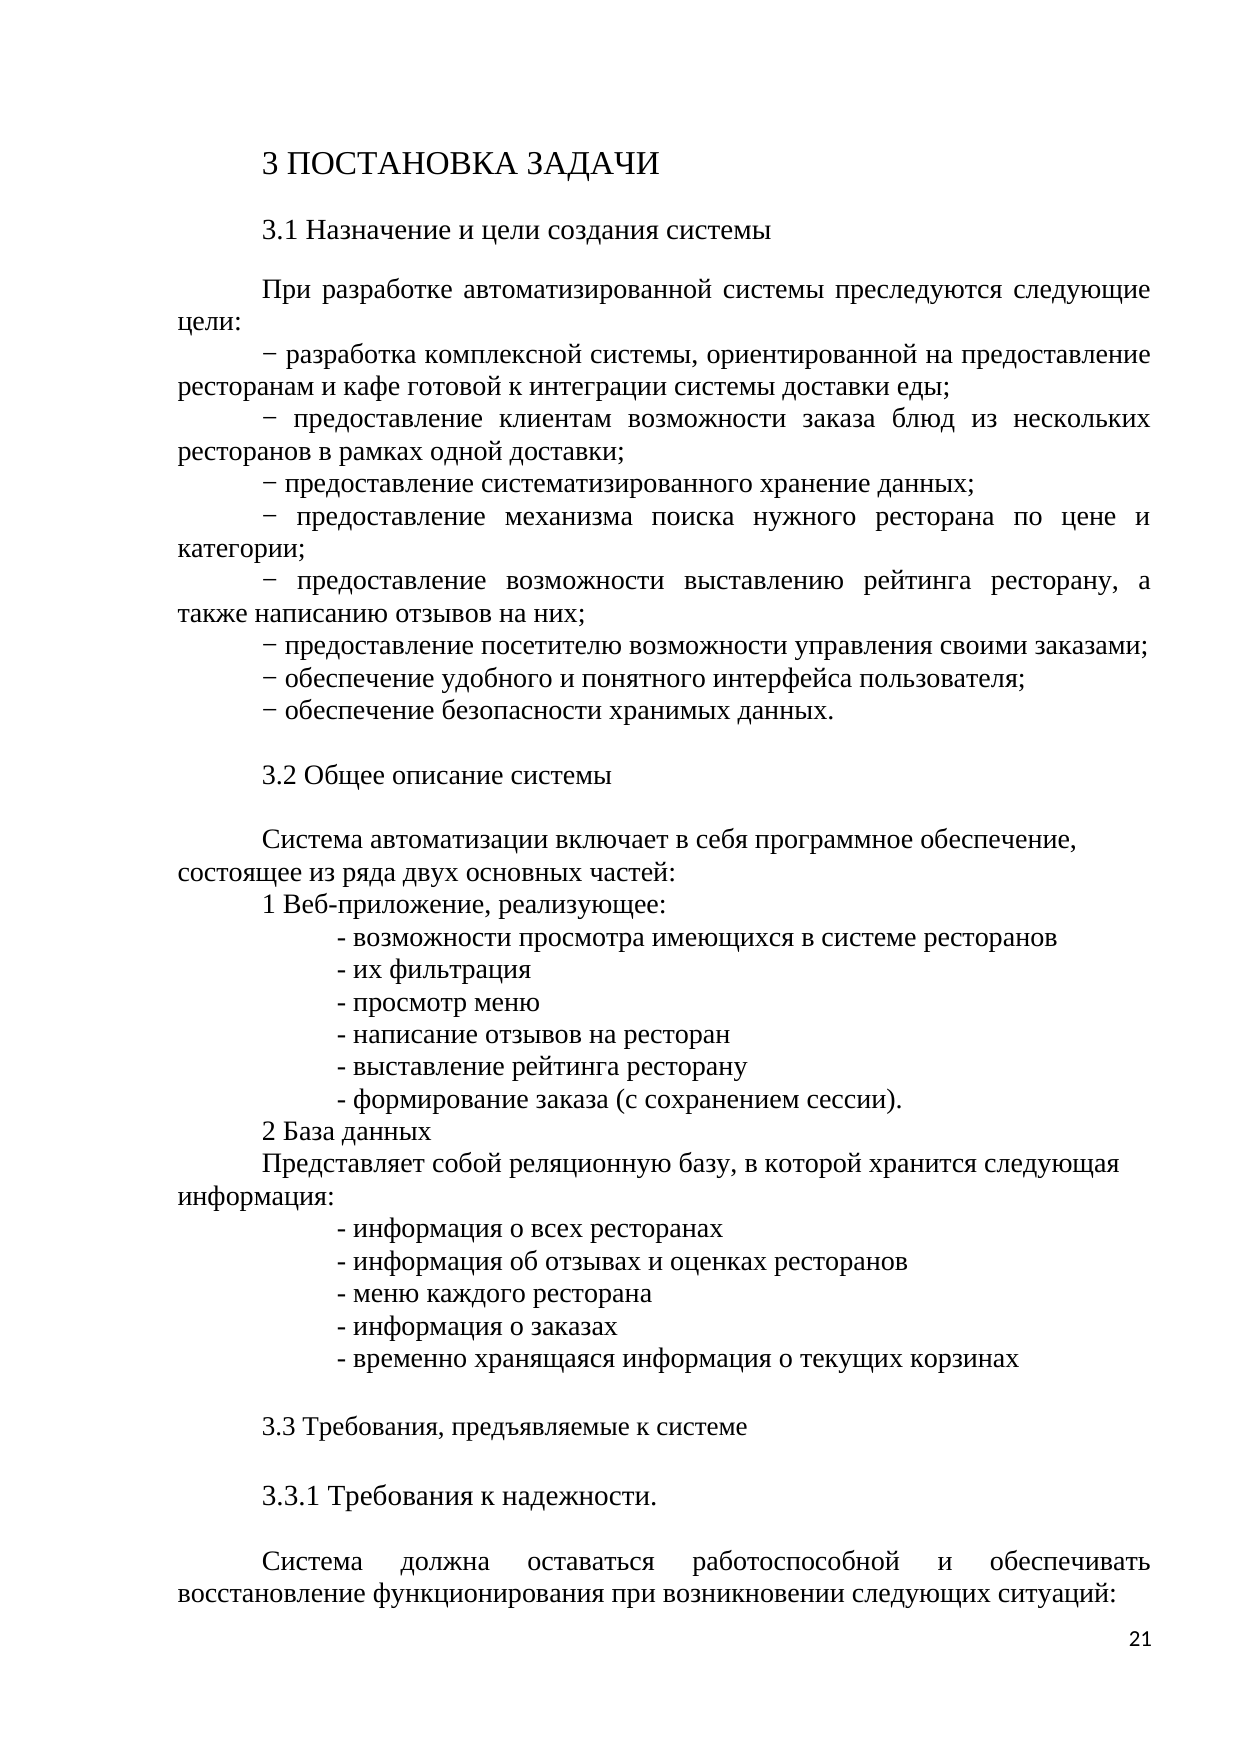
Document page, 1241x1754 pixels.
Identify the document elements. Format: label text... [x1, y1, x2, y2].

text − предоставление систематизированного хранение данных; [177, 466, 1152, 499]
text - формирование заказа (с сохранением сессии). [252, 1082, 1152, 1114]
text - информация о всех ресторанах [252, 1211, 1152, 1244]
text 1 Веб-приложение, реализующее: [177, 887, 1152, 920]
subtitle 3.3.1 Требования к надежности. [177, 1478, 1152, 1511]
text Представляет собой реляционную базу, в которой хранится следующая информация: [177, 1147, 1152, 1211]
text - просмотр меню [252, 984, 1152, 1017]
text − обеспечение удобного и понятного интерфейса пользователя; [177, 661, 1152, 693]
text - их фильтрация [252, 952, 1152, 984]
text − предоставление возможности выставлению рейтинга ресторану, а также написанию отзывов на них; [177, 563, 1152, 628]
text − разработка комплексной системы, ориентированной на предоставление ресторанам и кафе готовой к интеграции системы доставки еды; [177, 337, 1152, 401]
subtitle 3 ПОСТАНОВКА ЗАДАЧИ [177, 143, 1152, 181]
text - временно хранящаяся информация о текущих корзинах [252, 1341, 1152, 1373]
text - возможности просмотра имеющихся в системе ресторанов [252, 920, 1152, 952]
text − предоставление клиентам возможности заказа блюд из нескольких ресторанов в рамках одной доставки; [177, 401, 1152, 466]
text - информация об отзывах и оценках ресторанов [252, 1244, 1152, 1276]
text Система должна оставаться работоспособной и обеспечивать восстановление функционирования при возникновении следующих ситуаций: [177, 1543, 1152, 1608]
subtitle 3.1 Назначение и цели создания системы [177, 212, 1152, 246]
text 3.2 Общее описание системы [177, 758, 1152, 790]
text 2 База данных [177, 1114, 1152, 1147]
text - написание отзывов на ресторан [252, 1017, 1152, 1049]
text − обеспечение безопасности хранимых данных. [177, 693, 1152, 725]
subtitle 3.3 Требования, предъявляемые к системе [177, 1410, 1152, 1441]
text − предоставление механизма поиска нужного ресторана по цене и категории; [177, 499, 1152, 563]
text При разработке автоматизированной системы преследуются следующие цели: [177, 272, 1152, 337]
text Система автоматизации включает в себя программное обеспечение, состоящее из ряда двух основных частей: [177, 823, 1152, 887]
text - меню каждого ресторана [252, 1276, 1152, 1308]
text - информация о заказах [252, 1308, 1152, 1341]
text - выставление рейтинга ресторану [252, 1049, 1152, 1082]
text − предоставление посетителю возможности управления своими заказами; [177, 628, 1152, 661]
